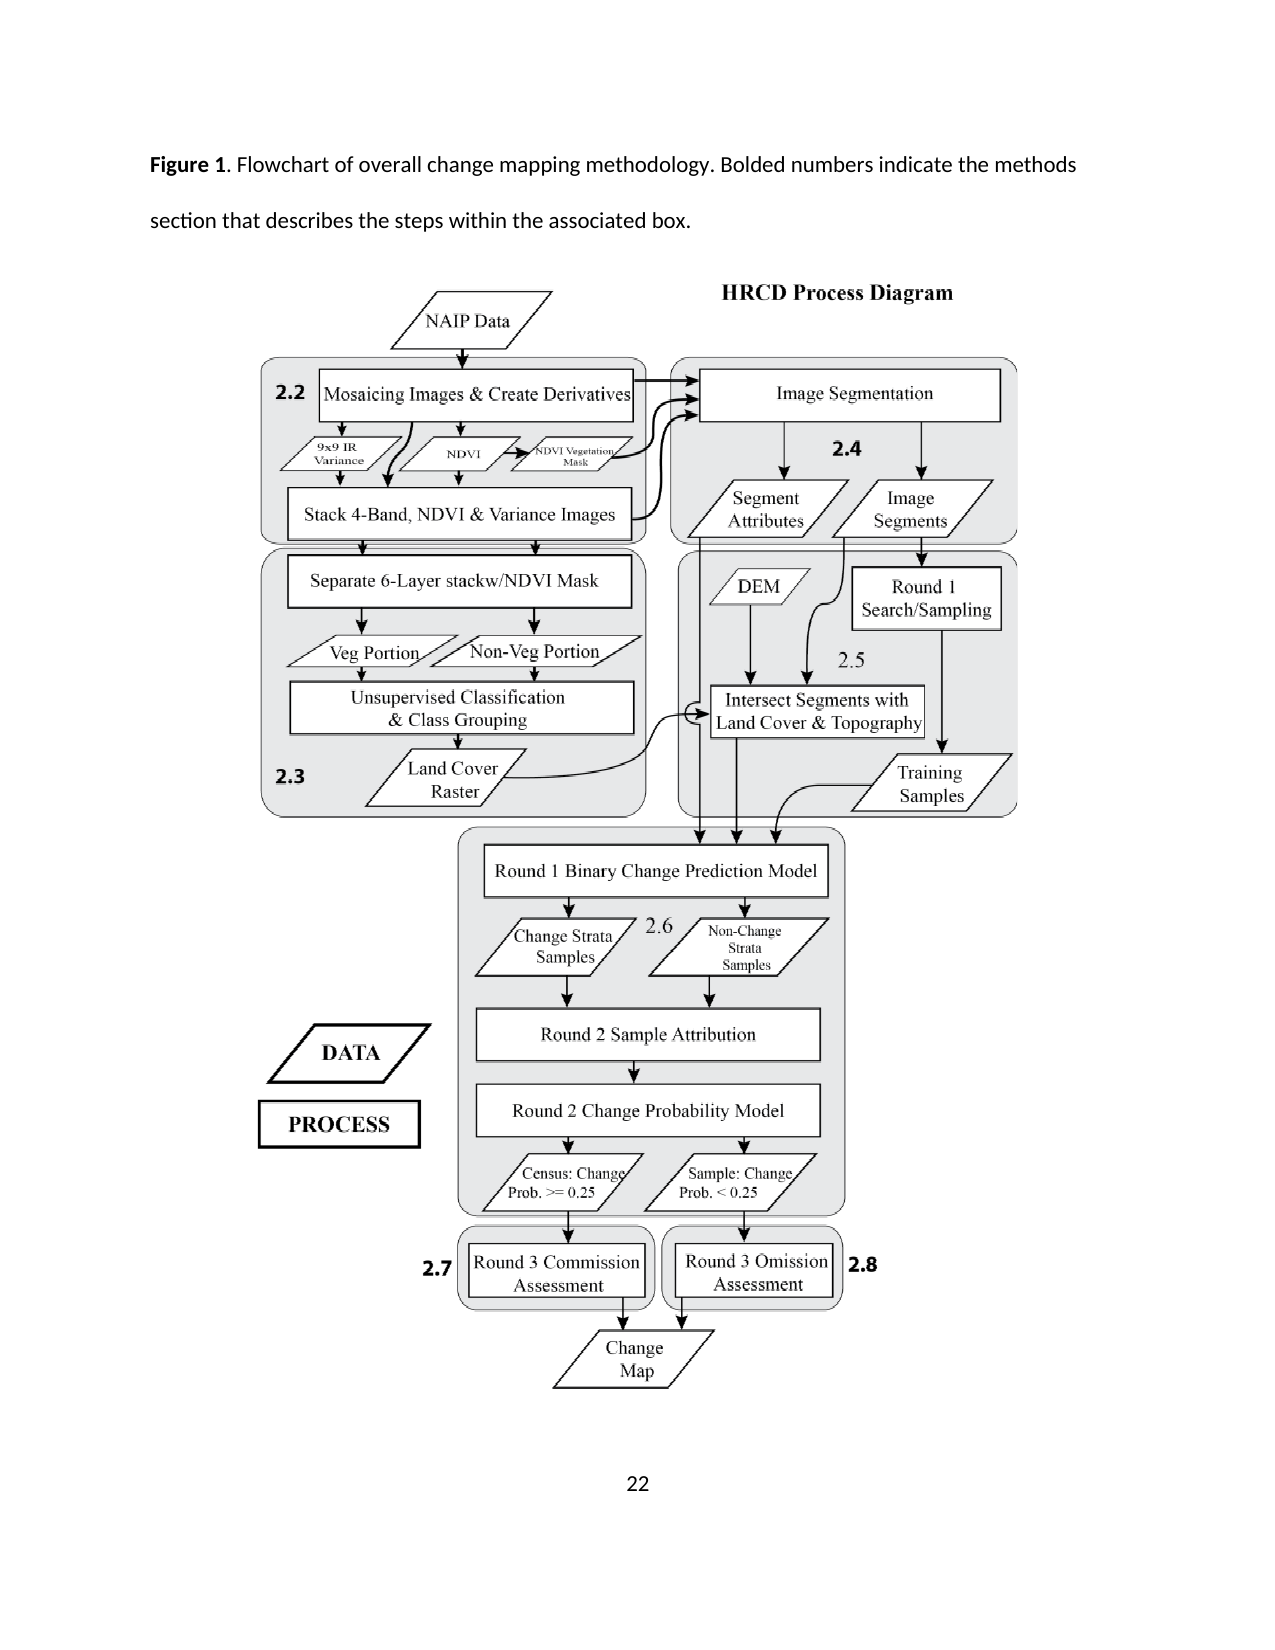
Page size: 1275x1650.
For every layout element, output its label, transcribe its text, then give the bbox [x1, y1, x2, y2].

picture [257, 282, 1018, 1389]
text Figure 1. Flowchart of overall change mapping methodology. Bolded numbers indicate the methods section that describes the steps within the associated box. [150, 150, 1125, 234]
